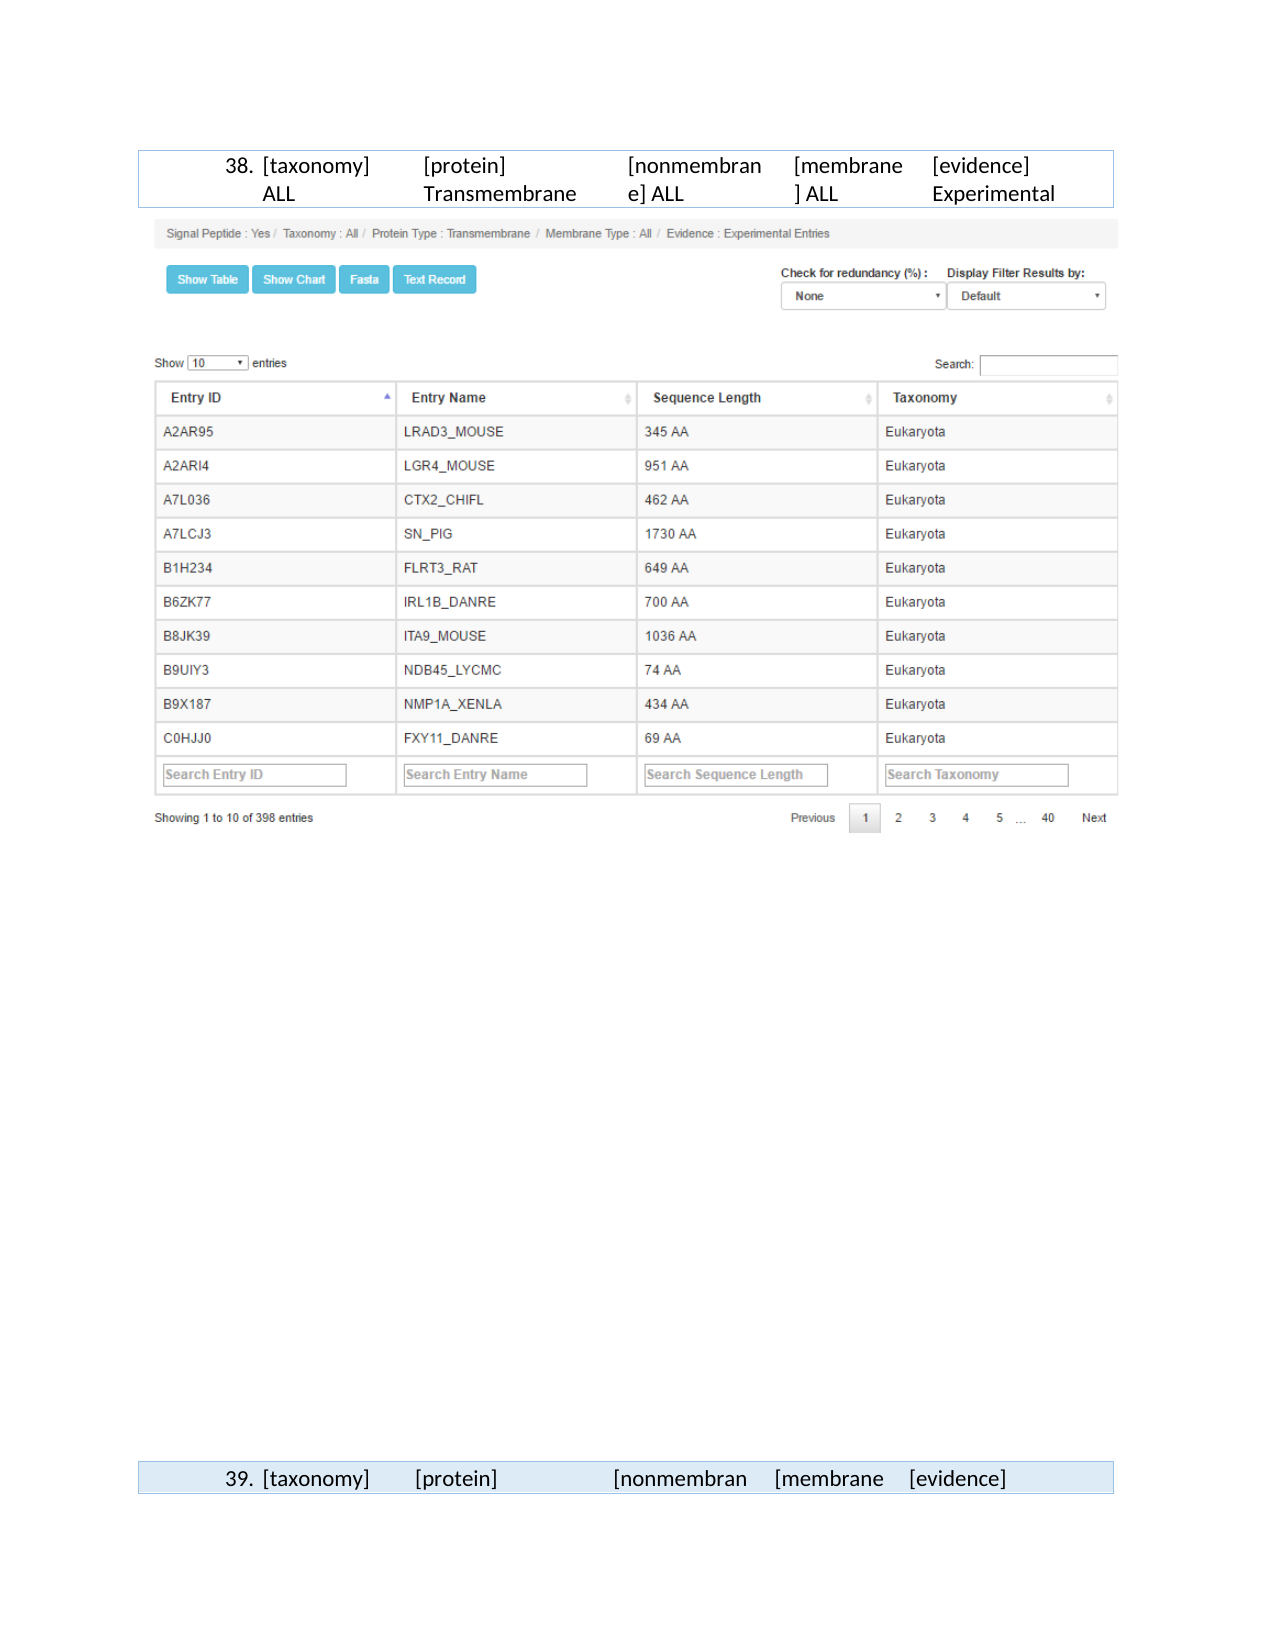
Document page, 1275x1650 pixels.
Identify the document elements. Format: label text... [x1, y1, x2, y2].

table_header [404, 1462, 602, 1492]
picture [150, 208, 1125, 833]
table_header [898, 1462, 1113, 1492]
table_header [taxonomy] ALL [139, 1462, 404, 1492]
table_header [membrane] ALL [763, 1462, 898, 1492]
table_header [nonmembrane] ALL [602, 1462, 763, 1492]
table_header [nonmembrane] ALL [616, 151, 782, 207]
table_header [evidence] Experimental [921, 151, 1113, 207]
table_header [protein] Transmembrane [412, 151, 616, 207]
table_header [taxonomy] ALL [139, 151, 412, 207]
table_header [membrane] ALL [782, 151, 921, 207]
